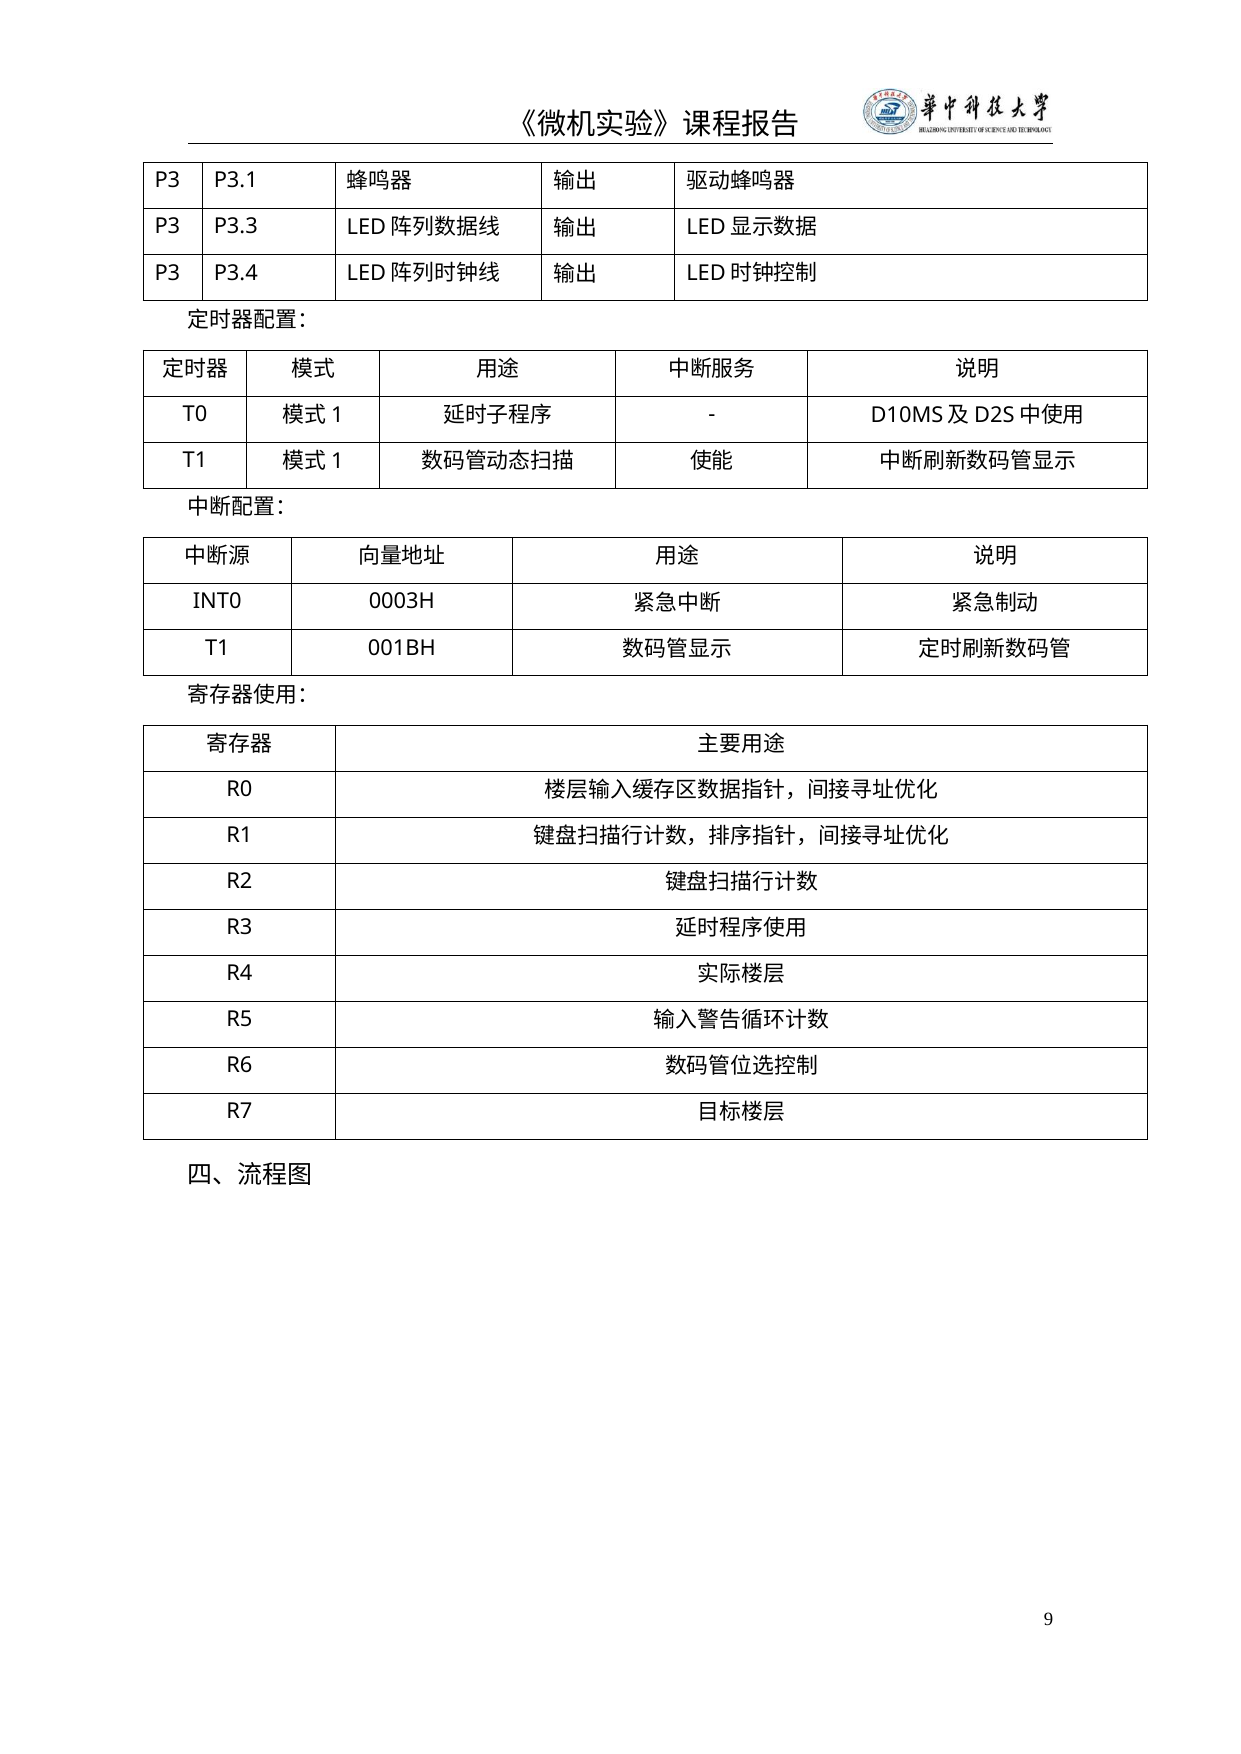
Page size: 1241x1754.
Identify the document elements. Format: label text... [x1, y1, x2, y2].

table_cell 延时子程序 [380, 397, 615, 442]
table_cell P3 [144, 255, 202, 300]
table_header 定时器 [144, 351, 246, 396]
table_cell R1 [144, 818, 335, 863]
text 寄存器使用： [187, 676, 1053, 709]
table_cell 使能 [616, 443, 807, 488]
table_cell 目标楼层 [336, 1094, 1147, 1139]
table_cell T1 [144, 443, 246, 488]
table_cell LED显示数据 [675, 209, 1147, 254]
table_cell R6 [144, 1048, 335, 1093]
table_cell 中断刷新数码管显示 [808, 443, 1147, 488]
table_cell LED阵列时钟线 [336, 255, 541, 300]
table_cell R4 [144, 956, 335, 1001]
table_cell 模式1 [247, 443, 379, 488]
table_cell 定时刷新数码管 [843, 630, 1147, 675]
table_header 中断源 [144, 538, 291, 583]
table_cell P3 [144, 209, 202, 254]
table_cell 键盘扫描行计数 [336, 864, 1147, 909]
table_cell P3.4 [203, 255, 335, 300]
table_cell P3.1 [203, 163, 335, 208]
table_cell 输出 [542, 255, 674, 300]
text 四、流程图 [187, 1140, 1053, 1205]
text 定时器配置： [187, 301, 1053, 334]
table_header 寄存器 [144, 726, 335, 771]
table_cell R7 [144, 1094, 335, 1139]
table_header 用途 [380, 351, 615, 396]
table_cell 数码管动态扫描 [380, 443, 615, 488]
table_header 主要用途 [336, 726, 1147, 771]
table_cell 输出 [542, 163, 674, 208]
table_header 说明 [843, 538, 1147, 583]
table_cell 楼层输入缓存区数据指针，间接寻址优化 [336, 772, 1147, 817]
table_cell 键盘扫描行计数，排序指针，间接寻址优化 [336, 818, 1147, 863]
table_header 说明 [808, 351, 1147, 396]
table_cell - [616, 397, 807, 442]
table_cell 蜂鸣器 [336, 163, 541, 208]
table_cell 输出 [542, 209, 674, 254]
table_cell 输入警告循环计数 [336, 1002, 1147, 1047]
table_cell 数码管显示 [513, 630, 842, 675]
table_cell R2 [144, 864, 335, 909]
table_cell LED阵列数据线 [336, 209, 541, 254]
table_cell 实际楼层 [336, 956, 1147, 1001]
table_header 中断服务 [616, 351, 807, 396]
table_header 模式 [247, 351, 379, 396]
table_cell T1 [144, 630, 291, 675]
table_cell 001BH [292, 630, 512, 675]
picture [862, 88, 1053, 135]
table_cell 数码管位选控制 [336, 1048, 1147, 1093]
table_cell 紧急中断 [513, 584, 842, 629]
table_cell P3.3 [203, 209, 335, 254]
table_cell R5 [144, 1002, 335, 1047]
text 中断配置： [187, 489, 1053, 521]
table_cell D10MS及D2S中使用 [808, 397, 1147, 442]
table_cell R0 [144, 772, 335, 817]
table_cell 模式1 [247, 397, 379, 442]
table_cell 0003H [292, 584, 512, 629]
table_cell 延时程序使用 [336, 910, 1147, 955]
table_cell 紧急制动 [843, 584, 1147, 629]
table_cell T0 [144, 397, 246, 442]
table_cell P3 [144, 163, 202, 208]
table_cell 驱动蜂鸣器 [675, 163, 1147, 208]
table_cell INT0 [144, 584, 291, 629]
table_header 用途 [513, 538, 842, 583]
table_cell R3 [144, 910, 335, 955]
table_header 向量地址 [292, 538, 512, 583]
table_cell LED时钟控制 [675, 255, 1147, 300]
